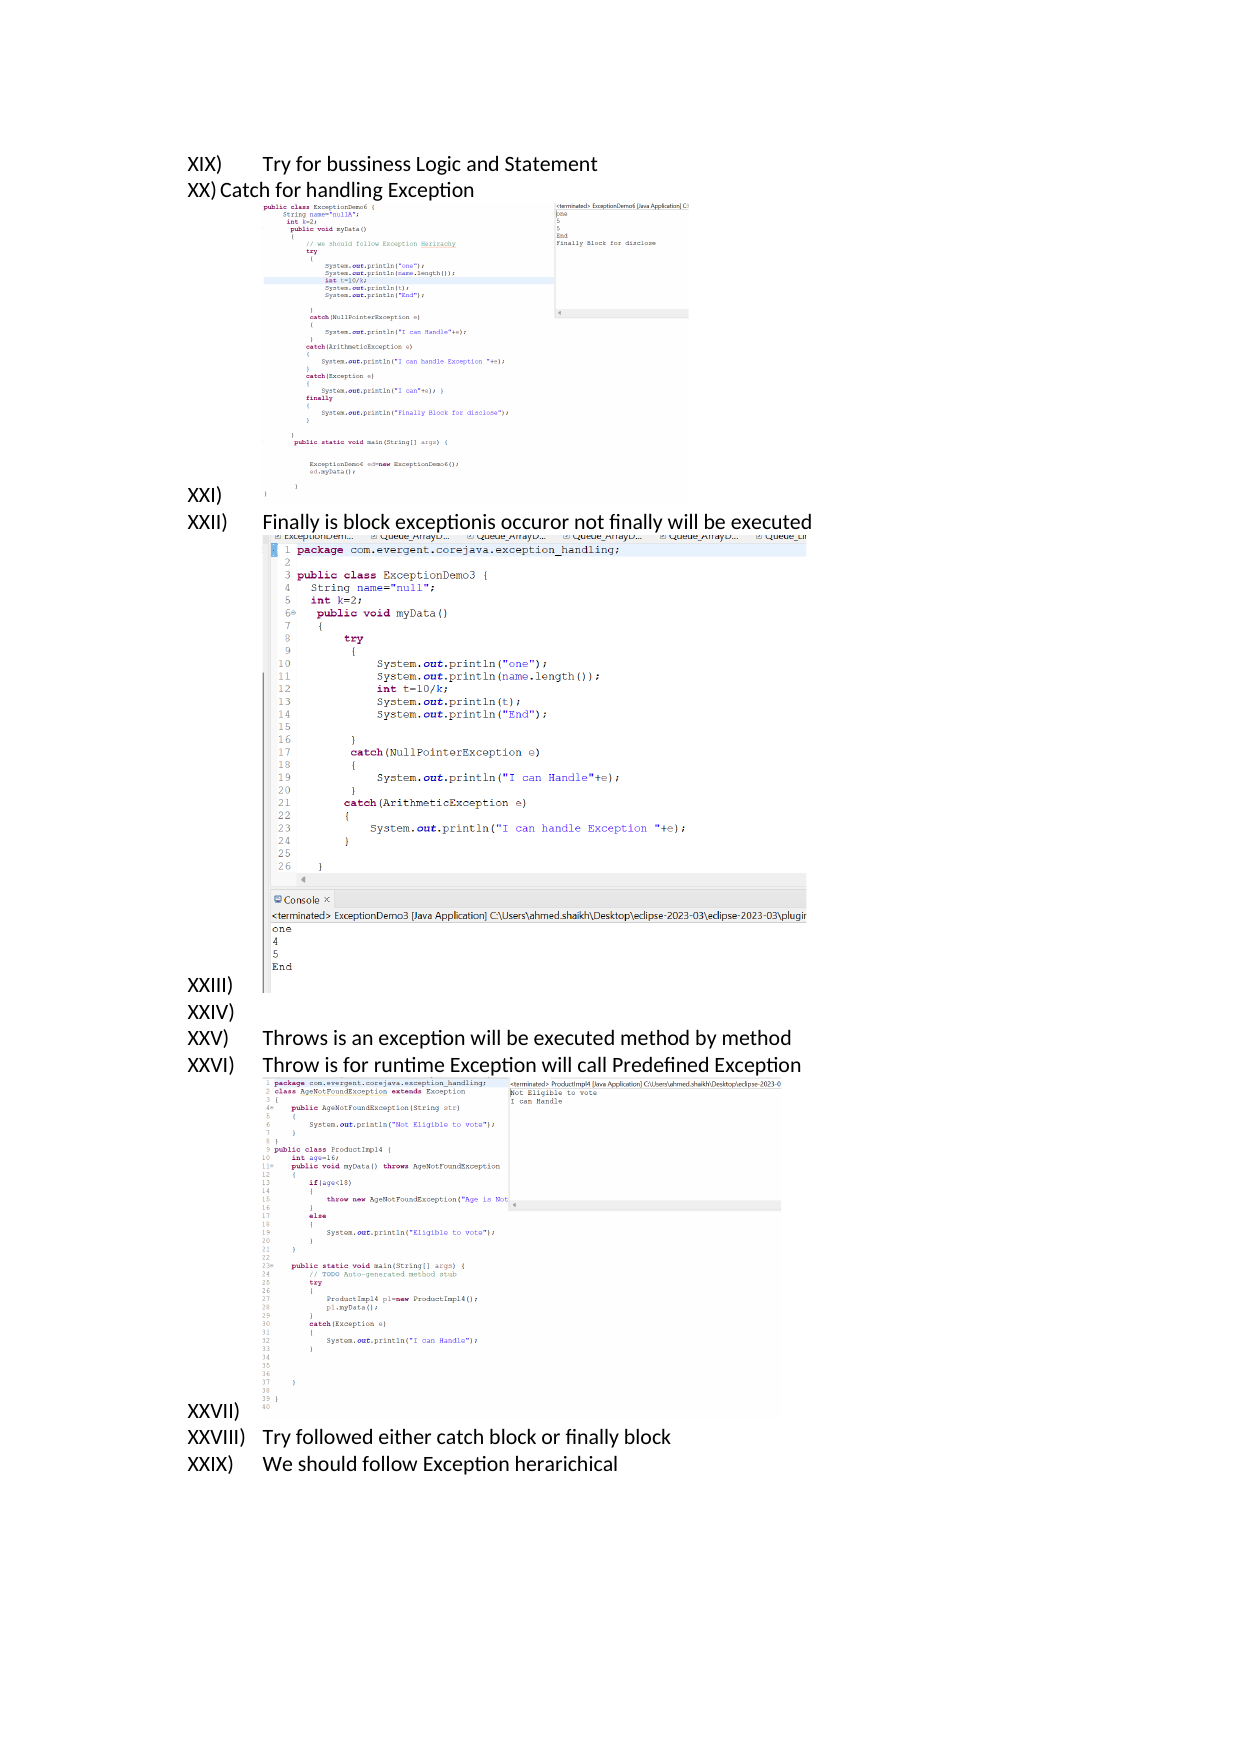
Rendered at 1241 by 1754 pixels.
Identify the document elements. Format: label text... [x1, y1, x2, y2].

picture [262, 1077, 782, 1418]
list Try for bussiness Logic and Statement [187, 150, 1053, 177]
picture [262, 203, 689, 503]
list Throw is for runtime Exception will call Predefined Exception [187, 1051, 1053, 1078]
list Catch for handling Exception [187, 177, 1053, 203]
list Throws is an exception will be executed method by method [187, 1024, 1053, 1051]
picture [262, 535, 807, 993]
list Finally is block exceptionis occuror not finally will be executed [187, 508, 1053, 535]
list Try followed either catch block or finally block [187, 1423, 1053, 1450]
list We should follow Exception herarichical [187, 1450, 1053, 1477]
